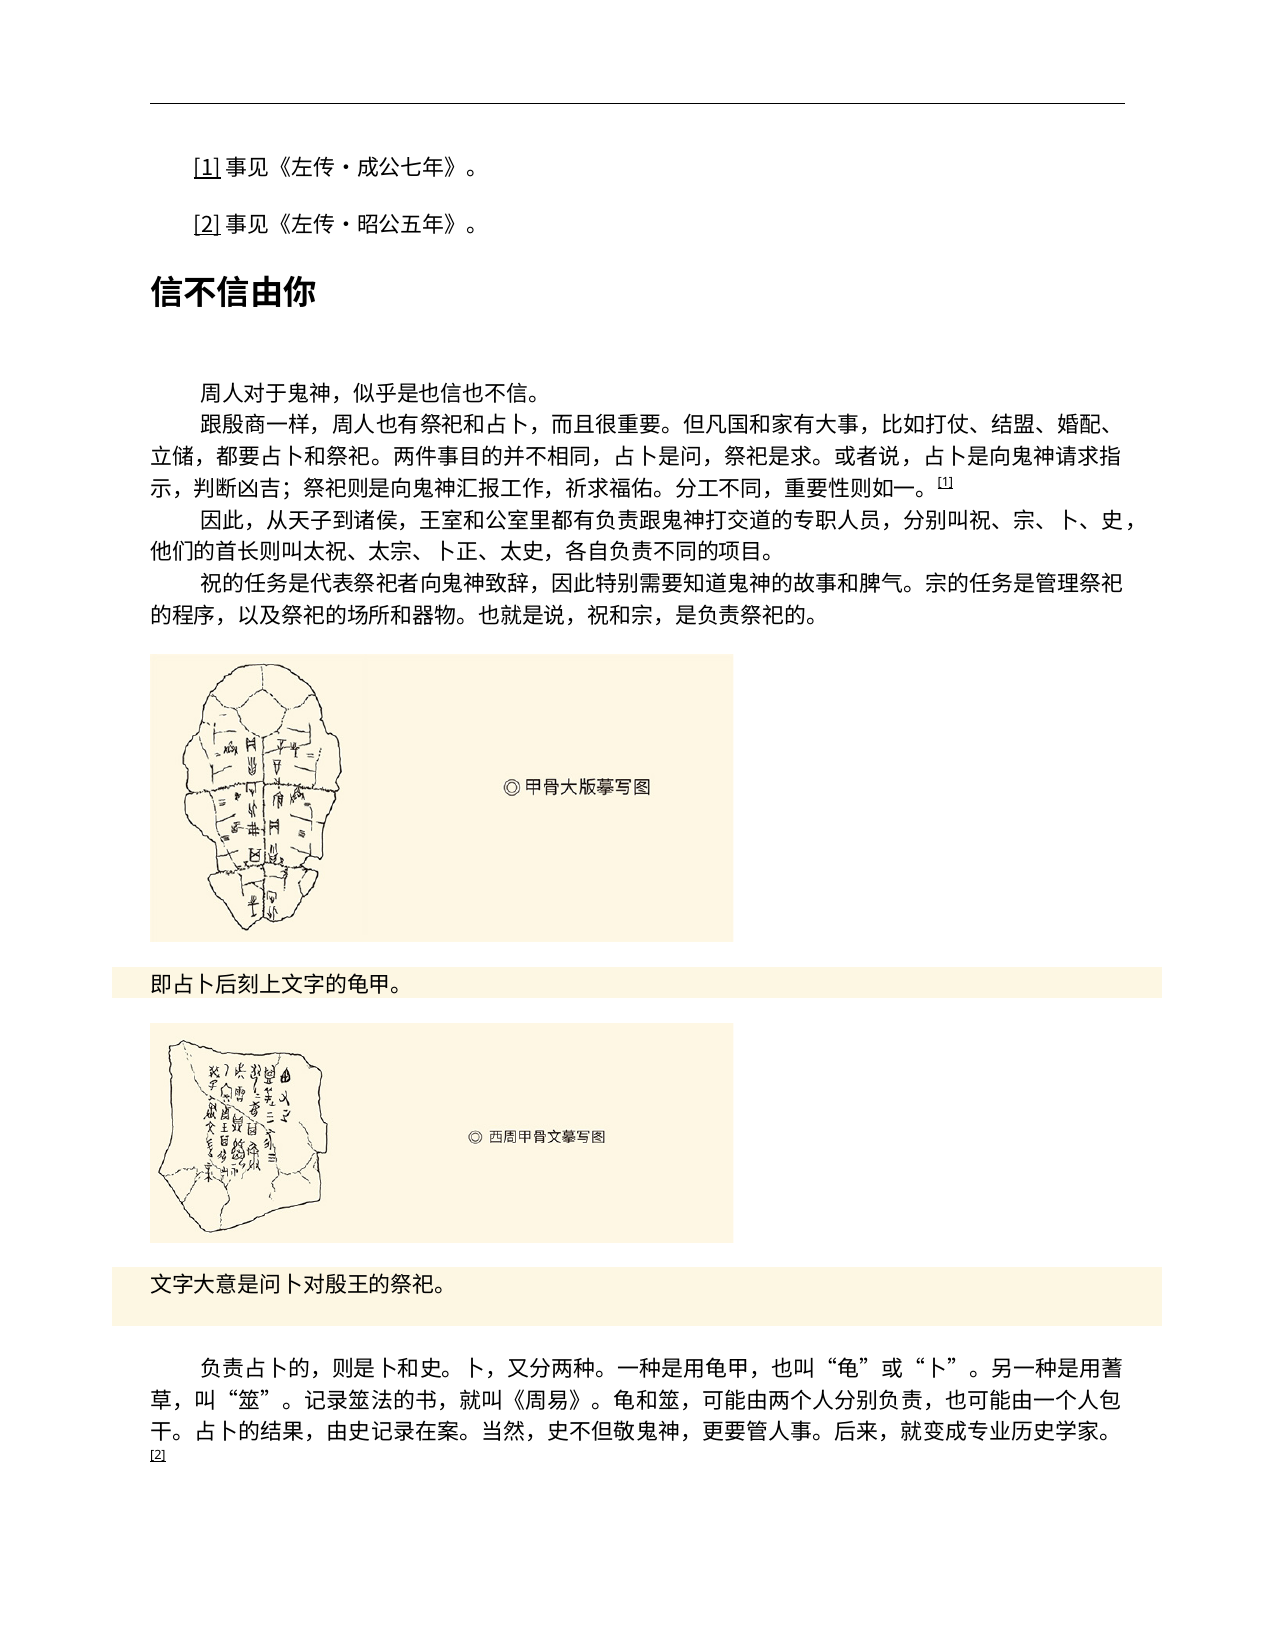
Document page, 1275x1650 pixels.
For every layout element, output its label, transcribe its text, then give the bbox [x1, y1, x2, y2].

text [1] 事见《左传·成公七年》。 [150, 150, 1125, 182]
picture [150, 1023, 734, 1243]
text 负责占卜的，则是卜和史。卜，又分两种。一种是用龟甲，也叫“龟”或“卜”。另一种是用蓍草，叫“筮”。记录筮法的书，就叫《周易》。龟和筮，可能由两个人分别负责，也可能由一个人包干。占卜的结果，由史记录在案。当然，史不但敬鬼神，更要管人事。后来，就变成专业历史学家。[2] [150, 1351, 1125, 1476]
text 即占卜后刻上文字的龟甲。 [112, 967, 1162, 998]
text 文字大意是问卜对殷王的祭祀。 [112, 1267, 1162, 1326]
picture [150, 654, 734, 942]
text 周人对于鬼神，似乎是也信也不信。 [150, 376, 1125, 407]
text 跟殷商一样，周人也有祭祀和占卜，而且很重要。但凡国和家有大事，比如打仗、结盟、婚配、立储，都要占卜和祭祀。两件事目的并不相同，占卜是问，祭祀是求。或者说，占卜是向鬼神请求指示，判断凶吉；祭祀则是向鬼神汇报工作，祈求福佑。分工不同，重要性则如一。[1] [150, 407, 1125, 503]
text 祝的任务是代表祭祀者向鬼神致辞，因此特别需要知道鬼神的故事和脾气。宗的任务是管理祭祀的程序，以及祭祀的场所和器物。也就是说，祝和宗，是负责祭祀的。 [150, 566, 1125, 629]
text 因此，从天子到诸侯，王室和公室里都有负责跟鬼神打交道的专职人员，分别叫祝、宗、卜、史，他们的首长则叫太祝、太宗、卜正、太史，各自负责不同的项目。 [150, 503, 1125, 566]
subtitle 信不信由你 [150, 265, 1125, 314]
text [2] 事见《左传·昭公五年》。 [150, 207, 1125, 238]
